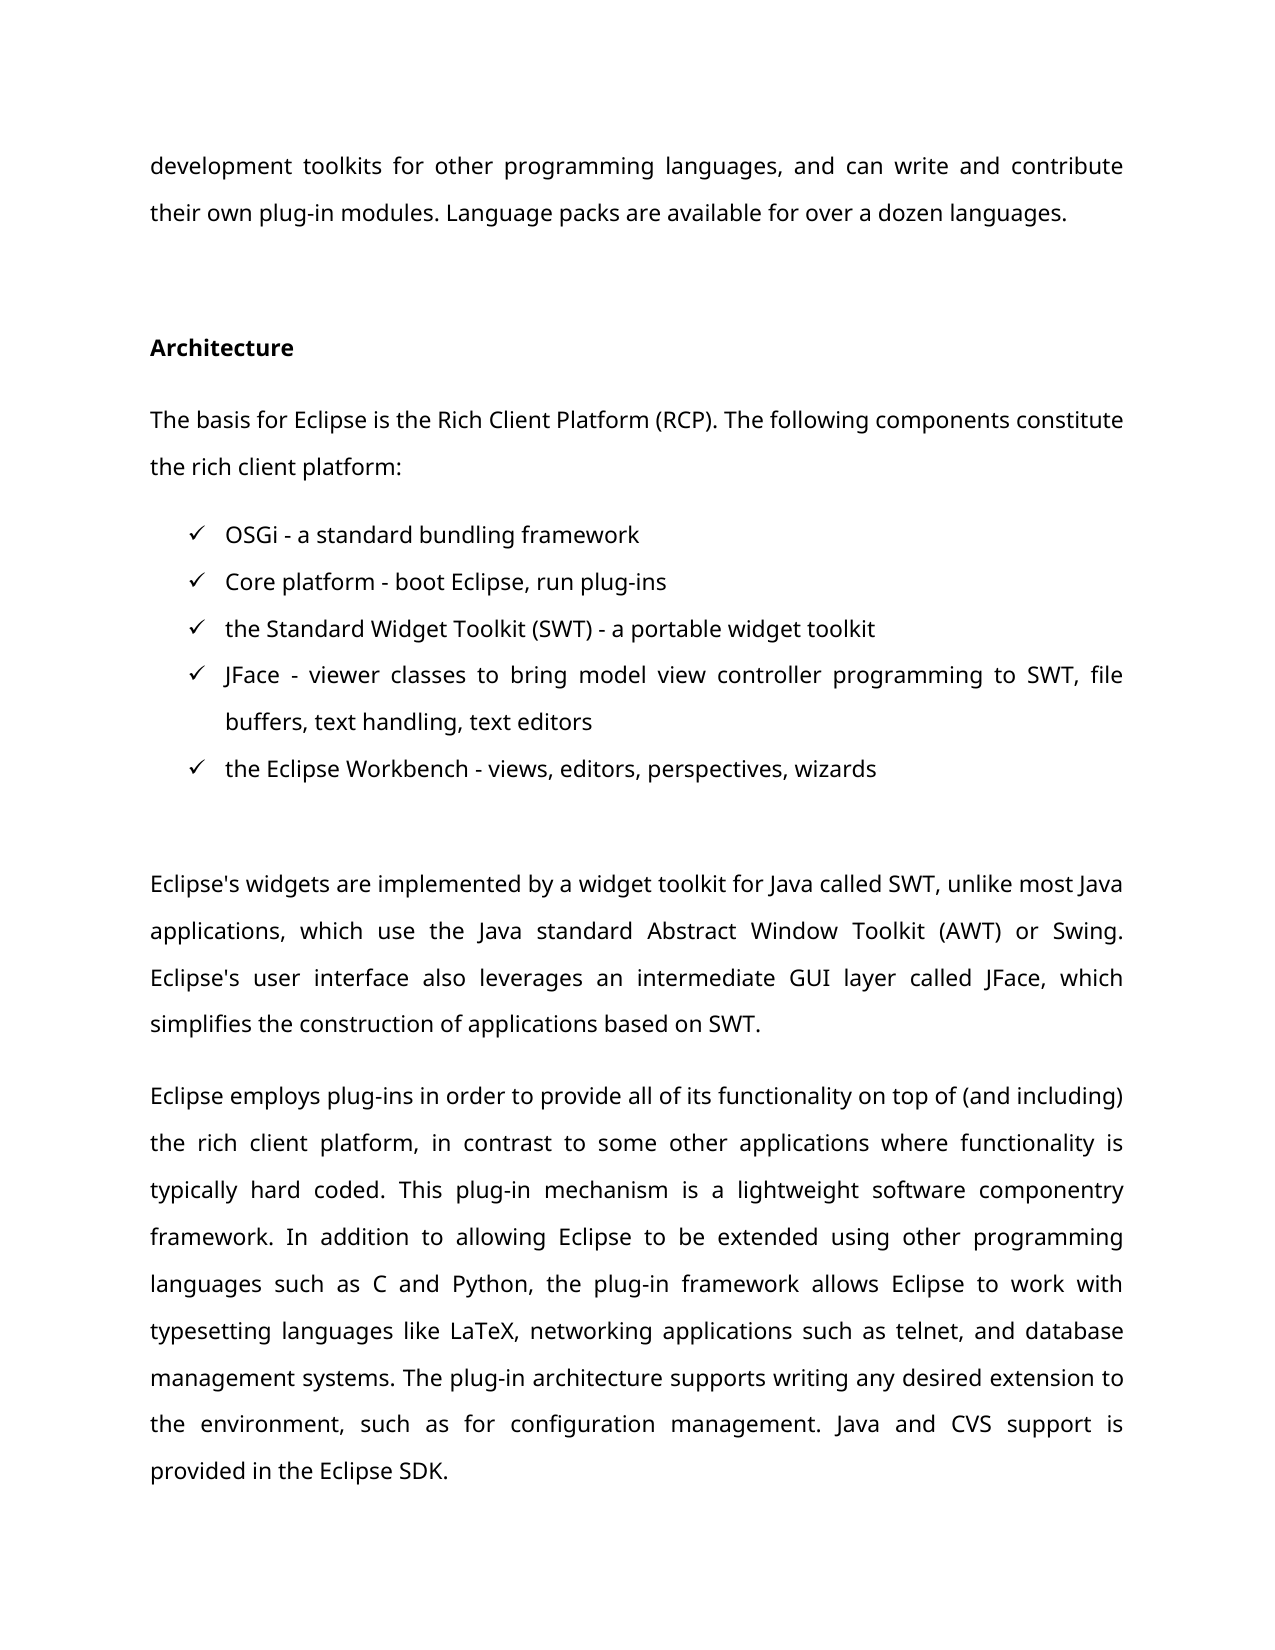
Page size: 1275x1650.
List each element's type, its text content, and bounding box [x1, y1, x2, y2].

list OSGi - a standard bundling framework [187, 519, 1125, 550]
list Core platform - boot Eclipse, run plug-ins [187, 566, 1125, 597]
list the Standard Widget Toolkit (SWT) - a portable widget toolkit [187, 612, 1125, 644]
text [150, 150, 1125, 228]
text Architecture [150, 332, 1125, 363]
text Eclipse's widgets are implemented by a widget toolkit for Java called SWT, unlike most Java applications, which use the Java standard Abstract Window Toolkit (AWT) or Swing. Eclipse's user interface also leverages an intermediate GUI layer called JFace, which simplifies the construction of applications based on SWT. [150, 868, 1125, 1039]
text Eclipse employs plug-ins in order to provide all of its functionality on top of (and including) the rich client platform, in contrast to some other applications where functionality is typically hard coded. This plug-in mechanism is a lightweight software componentry framework. In addition to allowing Eclipse to be extended using other programming languages such as C and Python, the plug-in framework allows Eclipse to work with typesetting languages like LaTeX, networking applications such as telnet, and database management systems. The plug-in architecture supports writing any desired extension to the environment, such as for configuration management. Java and CVS support is provided in the Eclipse SDK. [150, 1080, 1125, 1486]
list JFace - viewer classes to bring model view controller programming to SWT, file buffers, text handling, text editors [187, 659, 1125, 737]
list the Eclipse Workbench - views, editors, perspectives, wizards [187, 753, 1125, 784]
text The basis for Eclipse is the Rich Client Platform (RCP). The following components constitute the rich client platform: [150, 404, 1125, 482]
